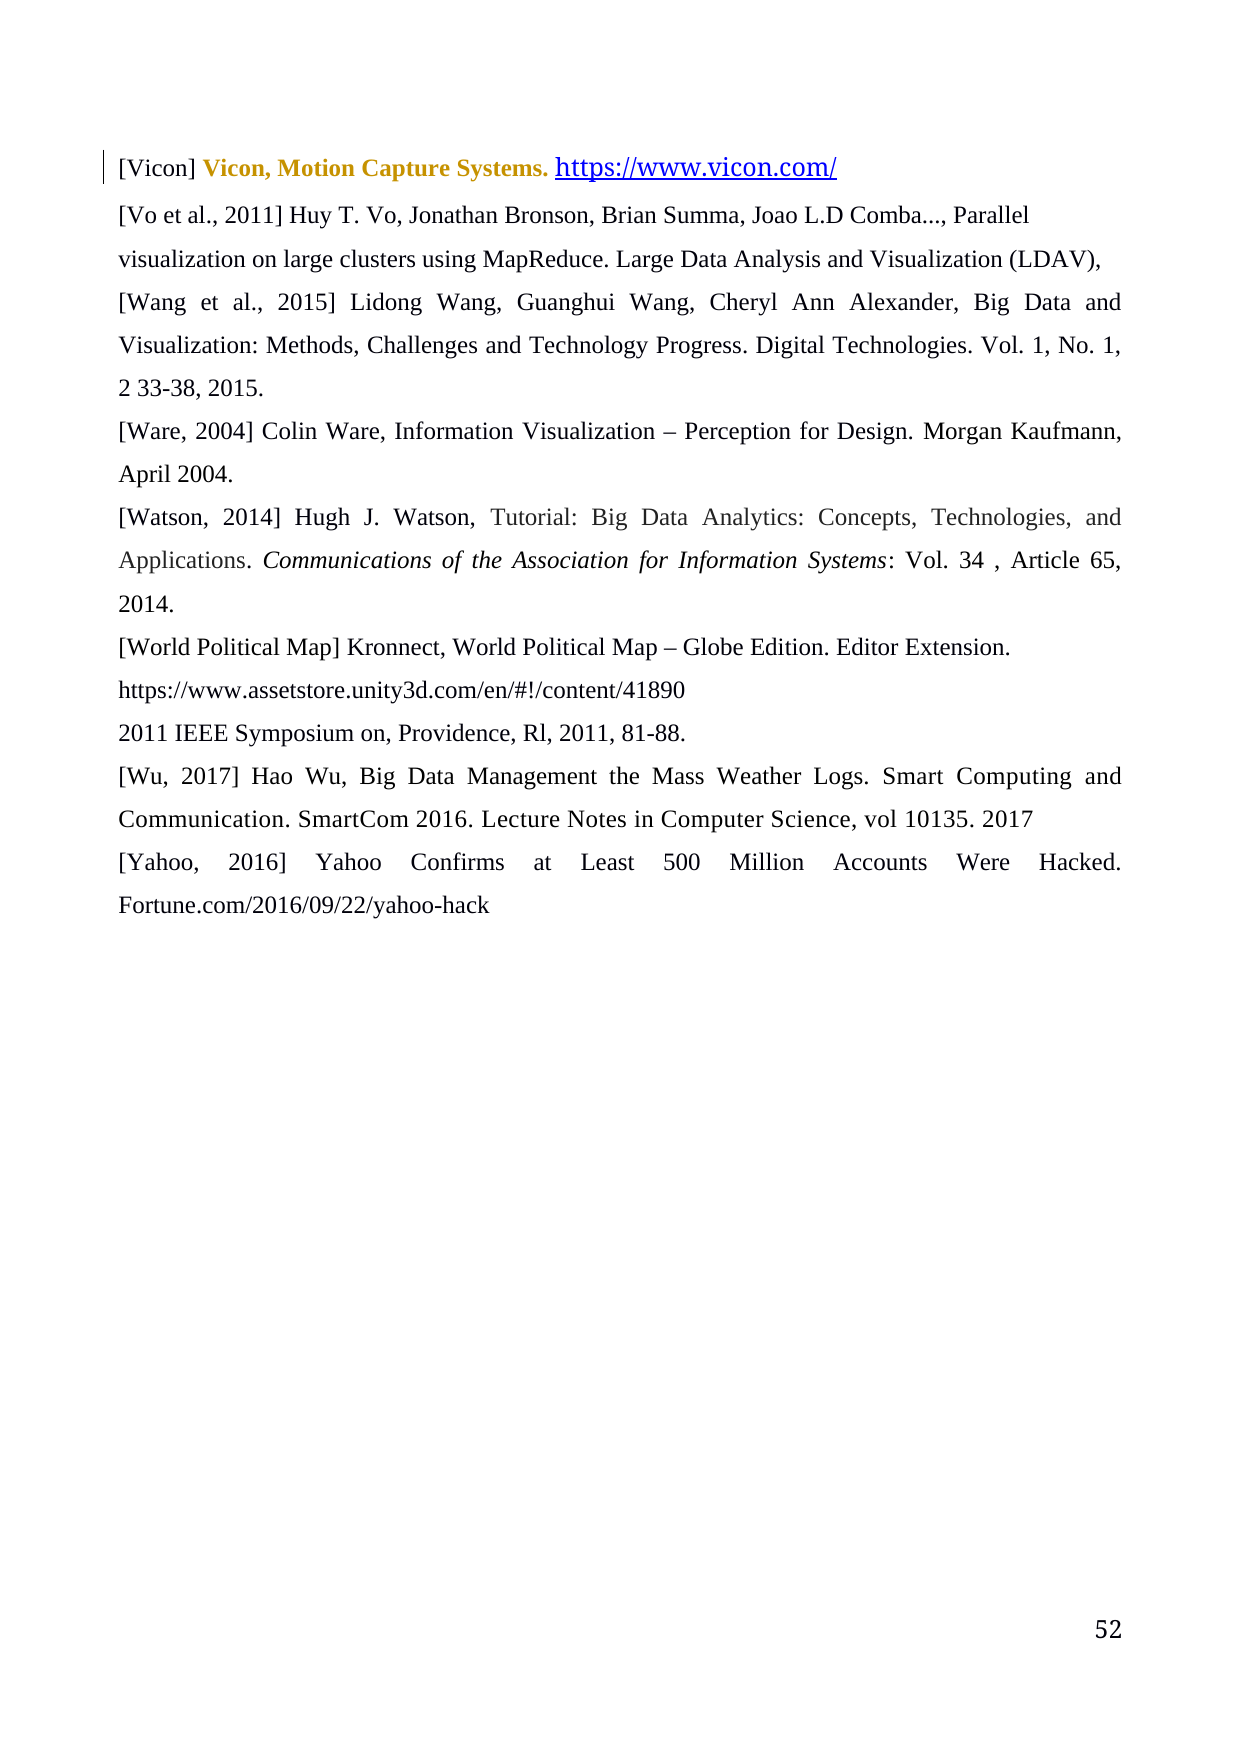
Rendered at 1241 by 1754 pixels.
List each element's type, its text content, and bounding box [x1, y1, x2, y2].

text [Wang et al., 2015] Lidong Wang, Guanghui Wang, Cheryl Ann Alexander, Big Data and Visualization: Methods, Challenges and Technology Progress. Digital Technologies. Vol. 1, No. 1, 2 33-38, 2015. [118, 287, 1122, 402]
text [Vo et al., 2011] Huy T. Vo, Jonathan Bronson, Brian Summa, Joao L.D Comba..., Parallel visualization on large clusters using MapReduce. Large Data Analysis and Visualization (LDAV), [118, 201, 1122, 272]
text [Ware, 2004] Colin Ware, Information Visualization – Perception for Design. Morgan Kaufmann, April 2004. [118, 416, 1122, 488]
text 2011 IEEE Symposium on, Providence, Rl, 2011, 81-88. [118, 718, 1122, 747]
text [Watson, 2014] Hugh J. Watson, Tutorial: Big Data Analytics: Concepts, Technologies, and Applications. Communications of the Association for Information Systems: Vol. 34 , Article 65, 2014. [118, 502, 1122, 617]
text [World Political Map] Kronnect, World Political Map – Globe Edition. Editor Extension. https://www.assetstore.unity3d.com/en/#!/content/41890 [118, 632, 1122, 704]
text [Vicon] Vicon, Motion Capture Systems. https://www.vicon.com/ [118, 149, 1122, 184]
text [Wu, 2017] Hao Wu, Big Data Management the Mass Weather Logs. Smart Computing and Communication. SmartCom 2016. Lecture Notes in Computer Science, vol 10135. 2017 [118, 761, 1122, 833]
text [Yahoo, 2016] Yahoo Confirms at Least 500 Million Accounts Were Hacked. Fortune.com/2016/09/22/yahoo-hack [118, 847, 1122, 919]
